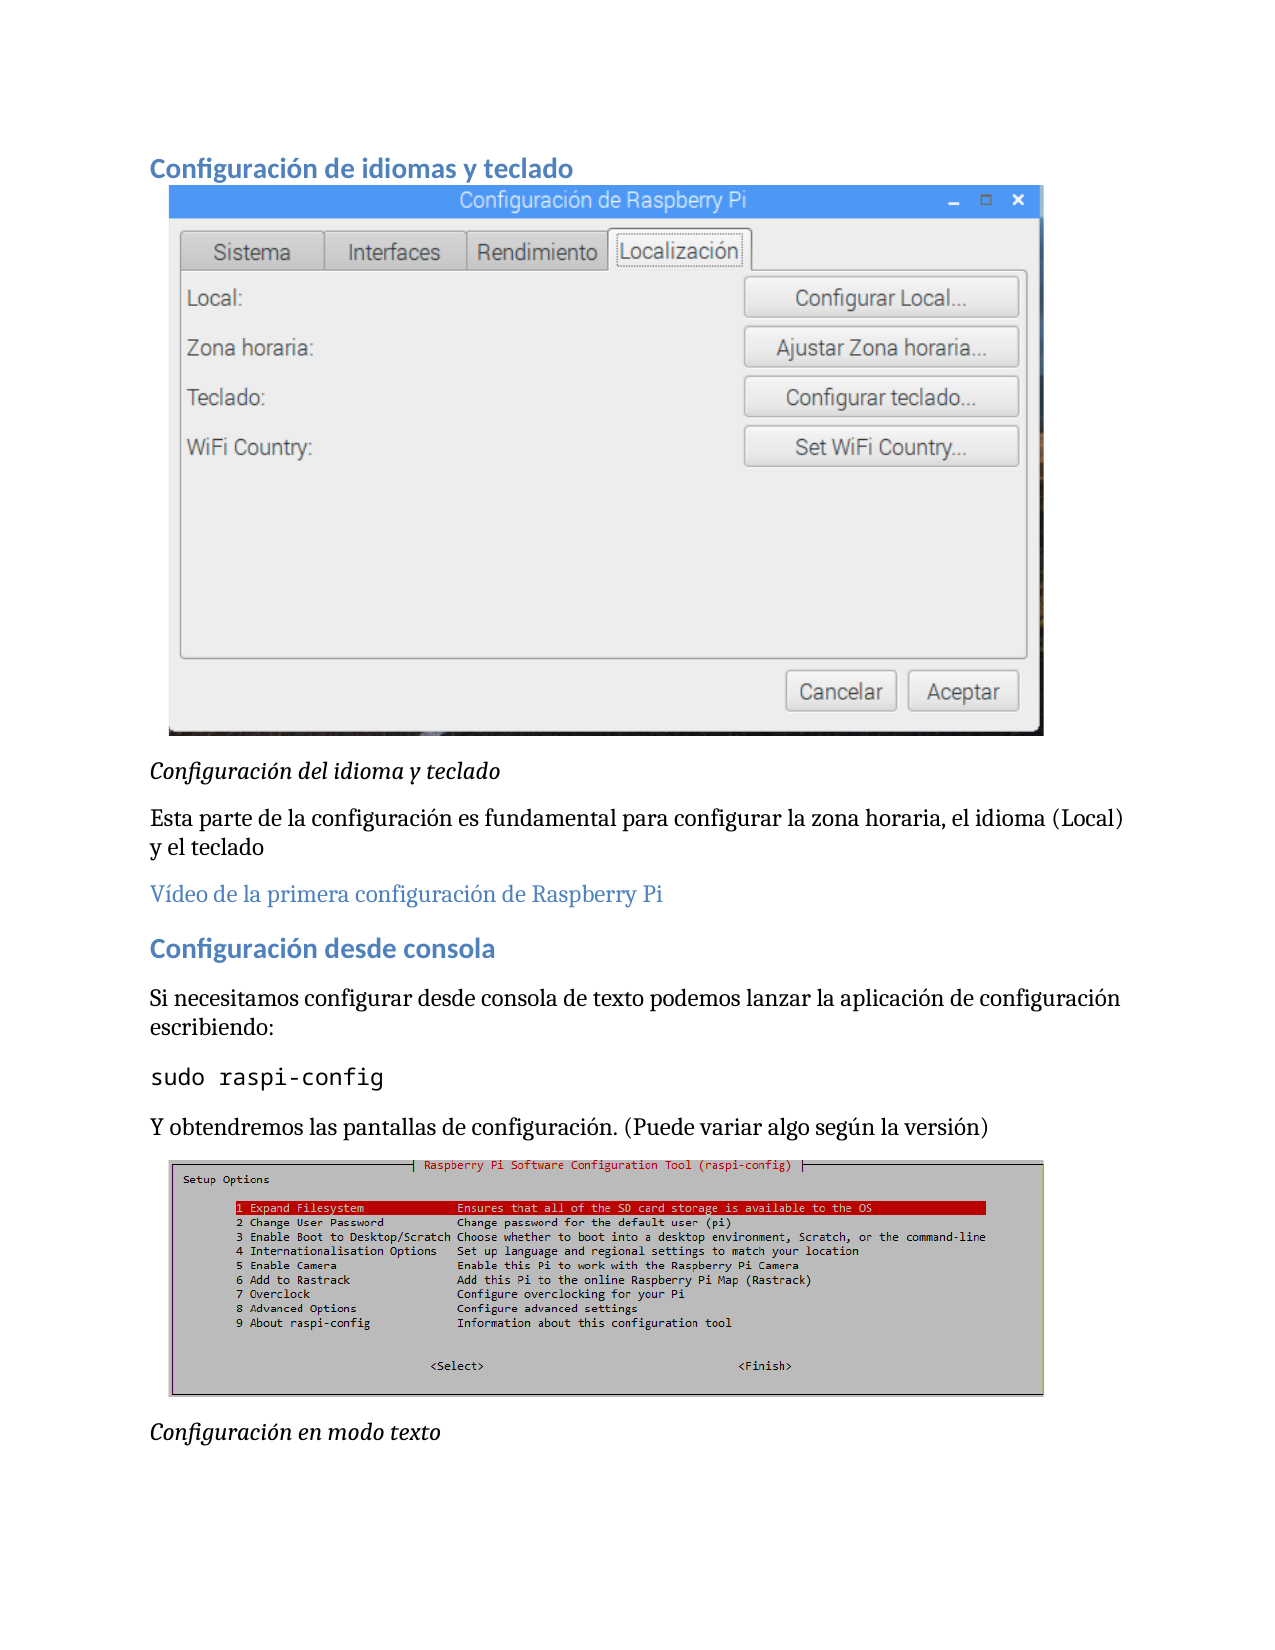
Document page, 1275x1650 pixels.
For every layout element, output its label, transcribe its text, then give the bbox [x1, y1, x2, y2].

text Esta parte de la configuración es fundamental para configurar la zona horaria, el idioma (Local) y el teclado [150, 804, 1125, 862]
subtitle Configuración de idiomas y teclado [150, 150, 1125, 186]
text Si necesitamos configurar desde consola de texto podemos lanzar la aplicación de configuración escribiendo: [150, 984, 1125, 1042]
text Y obtendremos las pantallas de configuración. (Puede variar algo según la versión) [150, 1113, 1125, 1141]
picture [168, 1160, 1044, 1397]
text Vídeo de la primera configuración de Raspberry Pi [150, 880, 1125, 909]
text Configuración del idioma y teclado [150, 757, 1125, 785]
picture [168, 185, 1044, 736]
text Configuración en modo texto [150, 1418, 1125, 1447]
text sudo raspi-config [150, 1061, 1125, 1092]
subtitle Configuración desde consola [150, 930, 1125, 966]
